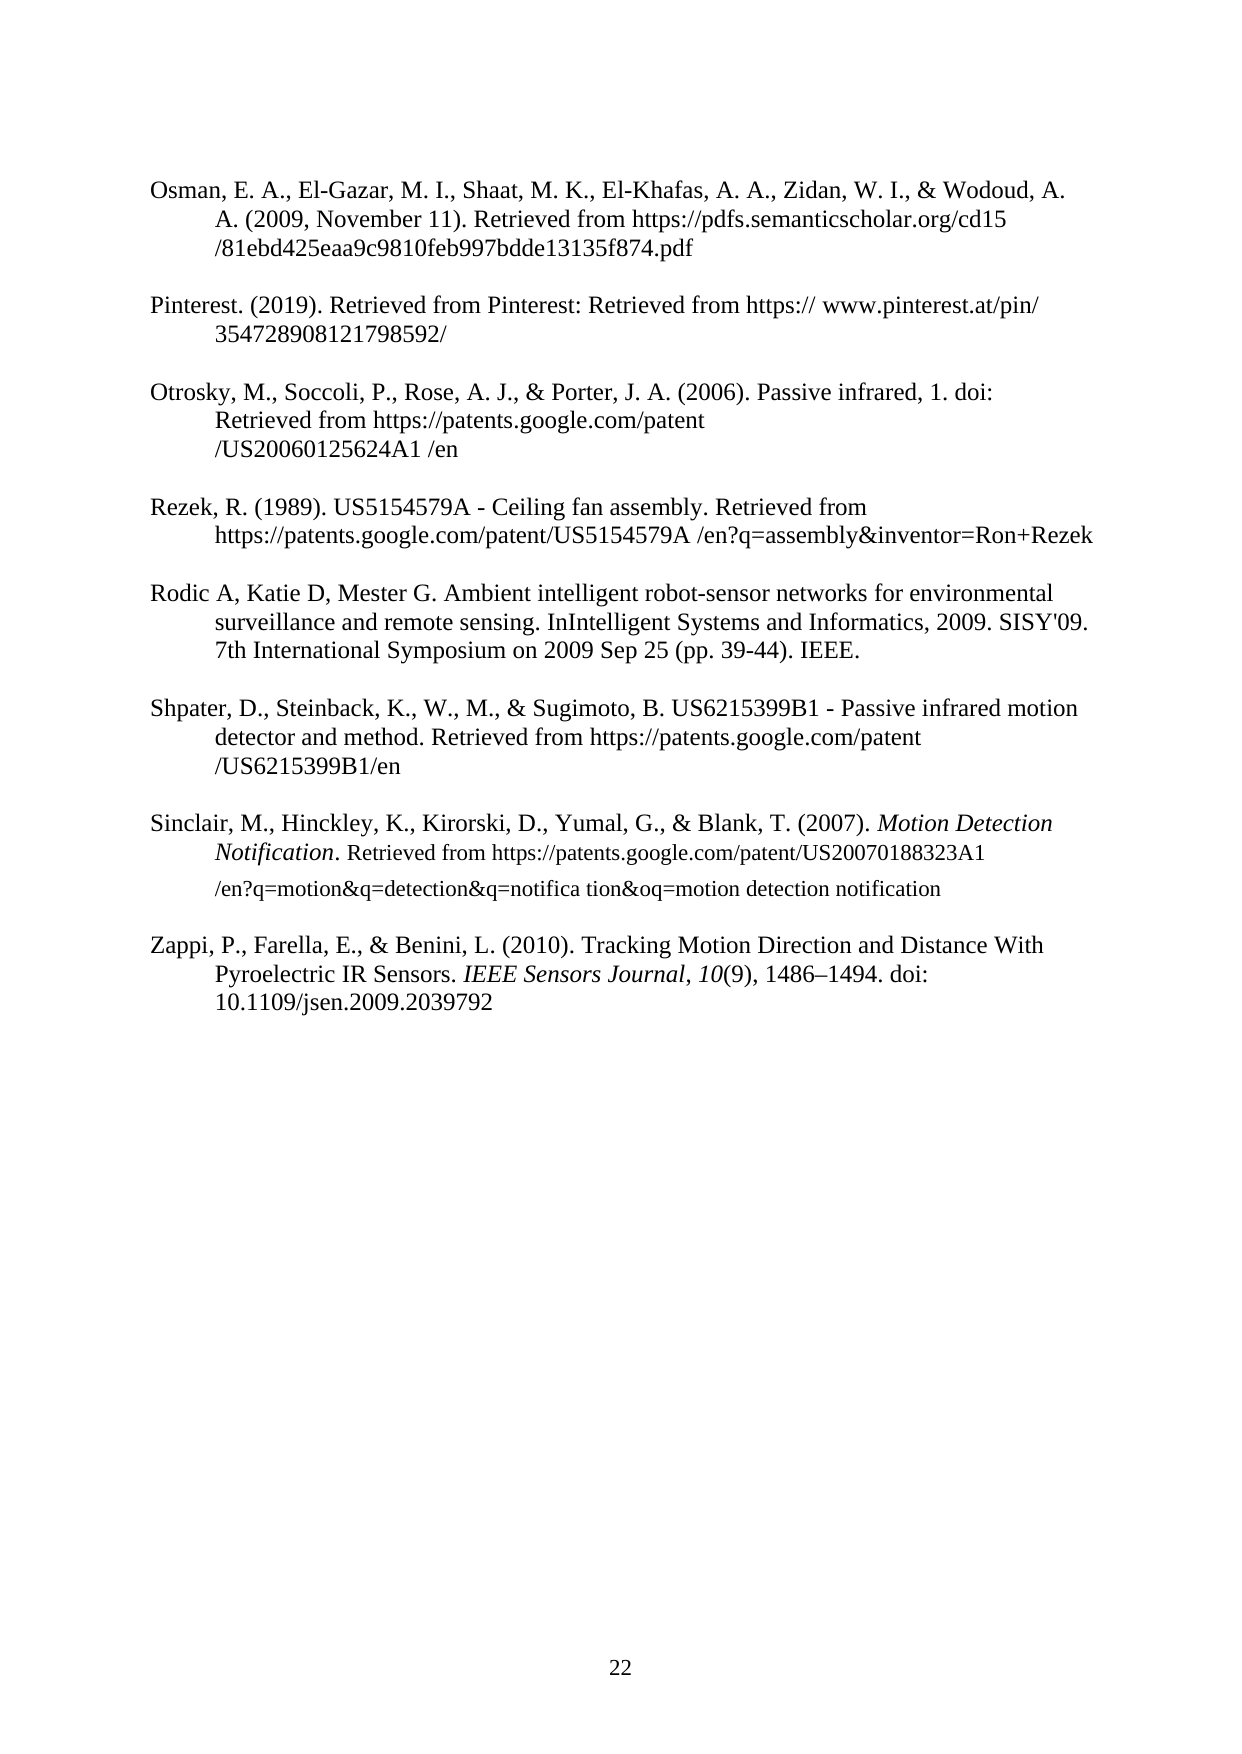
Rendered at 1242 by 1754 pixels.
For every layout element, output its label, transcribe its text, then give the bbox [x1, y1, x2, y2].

text /US20060125624A1 /en [214, 434, 1196, 463]
text Sinclair, M., Hinckley, K., Kirorski, D., Yumal, G., & Blank, T. (2007). Motion Detection Notification. Retrieved from https://patents.google.com/patent/US20070188323A1 [150, 808, 1055, 866]
text Rodic A, Katie D, Mester G. Ambient intelligent robot-sensor networks for environmental surveillance and remote sensing. InIntelligent Systems and Informatics, 2009. SISY'09. 7th International Symposium on 2009 Sep 25 (pp. 39-44). IEEE. [150, 578, 1091, 664]
text /US6215399B1/en [214, 751, 1196, 779]
text A. (2009, November 11). Retrieved from https://pdfs.semanticscholar.org/cd15 [214, 204, 1196, 233]
text Osman, E. A., El-Gazar, M. I., Shaat, M. K., El-Khafas, A. A., Zidan, W. I., & Wodoud, A. [150, 175, 1196, 204]
text /81ebd425eaa9c9810feb997bdde13135f874.pdf [214, 233, 1196, 262]
text /en?q=motion&q=detection&q=notifica tion&oq=motion detection notification [214, 875, 1196, 902]
text Otrosky, M., Soccoli, P., Rose, A. J., & Porter, J. A. (2006). Passive infrared, 1. doi: Retrieved from https://patents.google.com/patent [150, 377, 996, 434]
text Shpater, D., Steinback, K., W., M., & Sugimoto, B. US6215399B1 - Passive infrared motion detector and method. Retrieved from https://patents.google.com/patent [150, 693, 1081, 751]
text Pinterest. (2019). Retrieved from Pinterest: Retrieved from https:// www.pinterest.at/pin/ 354728908121798592/ [150, 290, 1196, 348]
text Zappi, P., Farella, E., & Benini, L. (2010). Tracking Motion Direction and Distance With Pyroelectric IR Sensors. IEEE Sensors Journal, 10(9), 1486–1494. doi: 10.1109/jsen.2009.2039792 [150, 930, 1046, 1016]
text Rezek, R. (1989). US5154579A - Ceiling fan assembly. Retrieved from https://patents.google.com/patent/US5154579A /en?q=assembly&inventor=Ron+Rezek [150, 492, 1096, 549]
